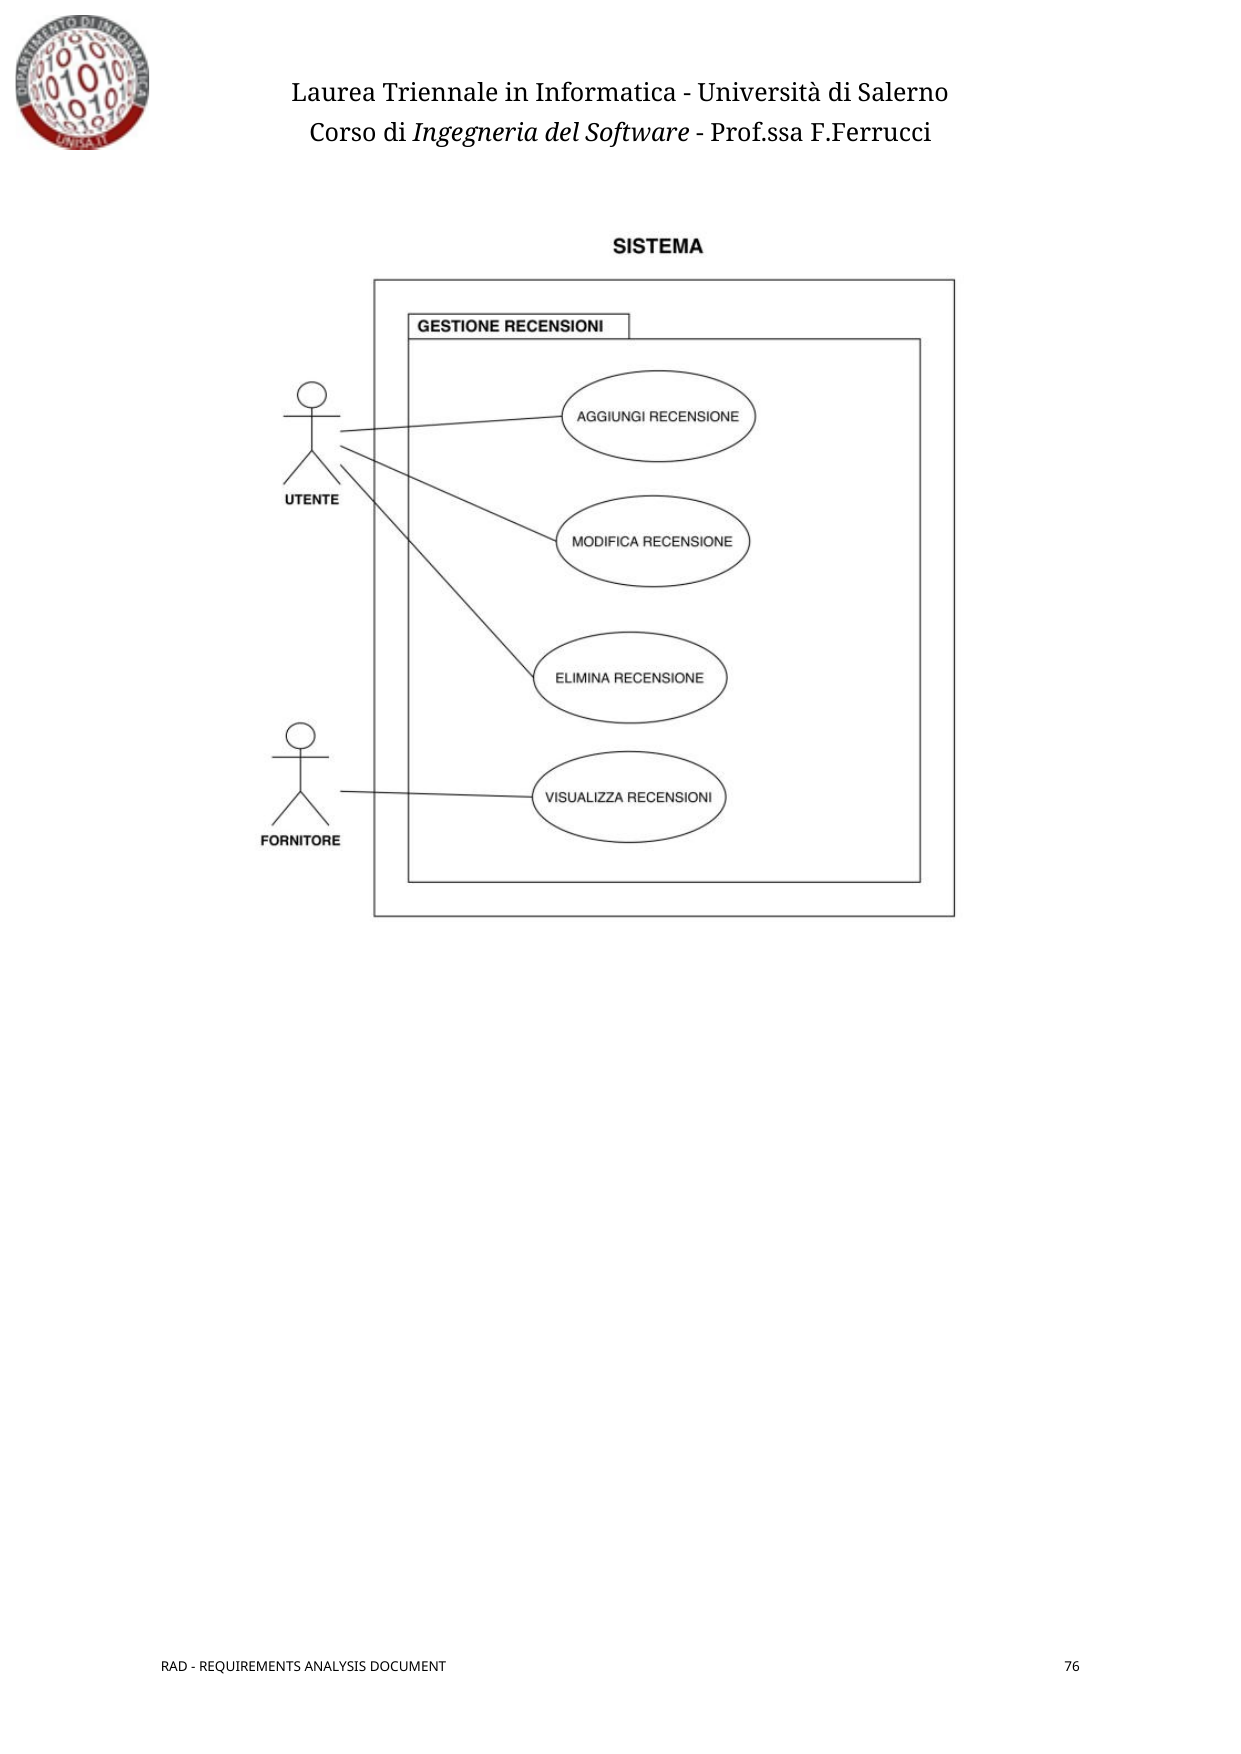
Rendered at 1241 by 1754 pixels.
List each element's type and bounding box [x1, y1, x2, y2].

picture [246, 222, 994, 966]
picture [15, 15, 150, 150]
